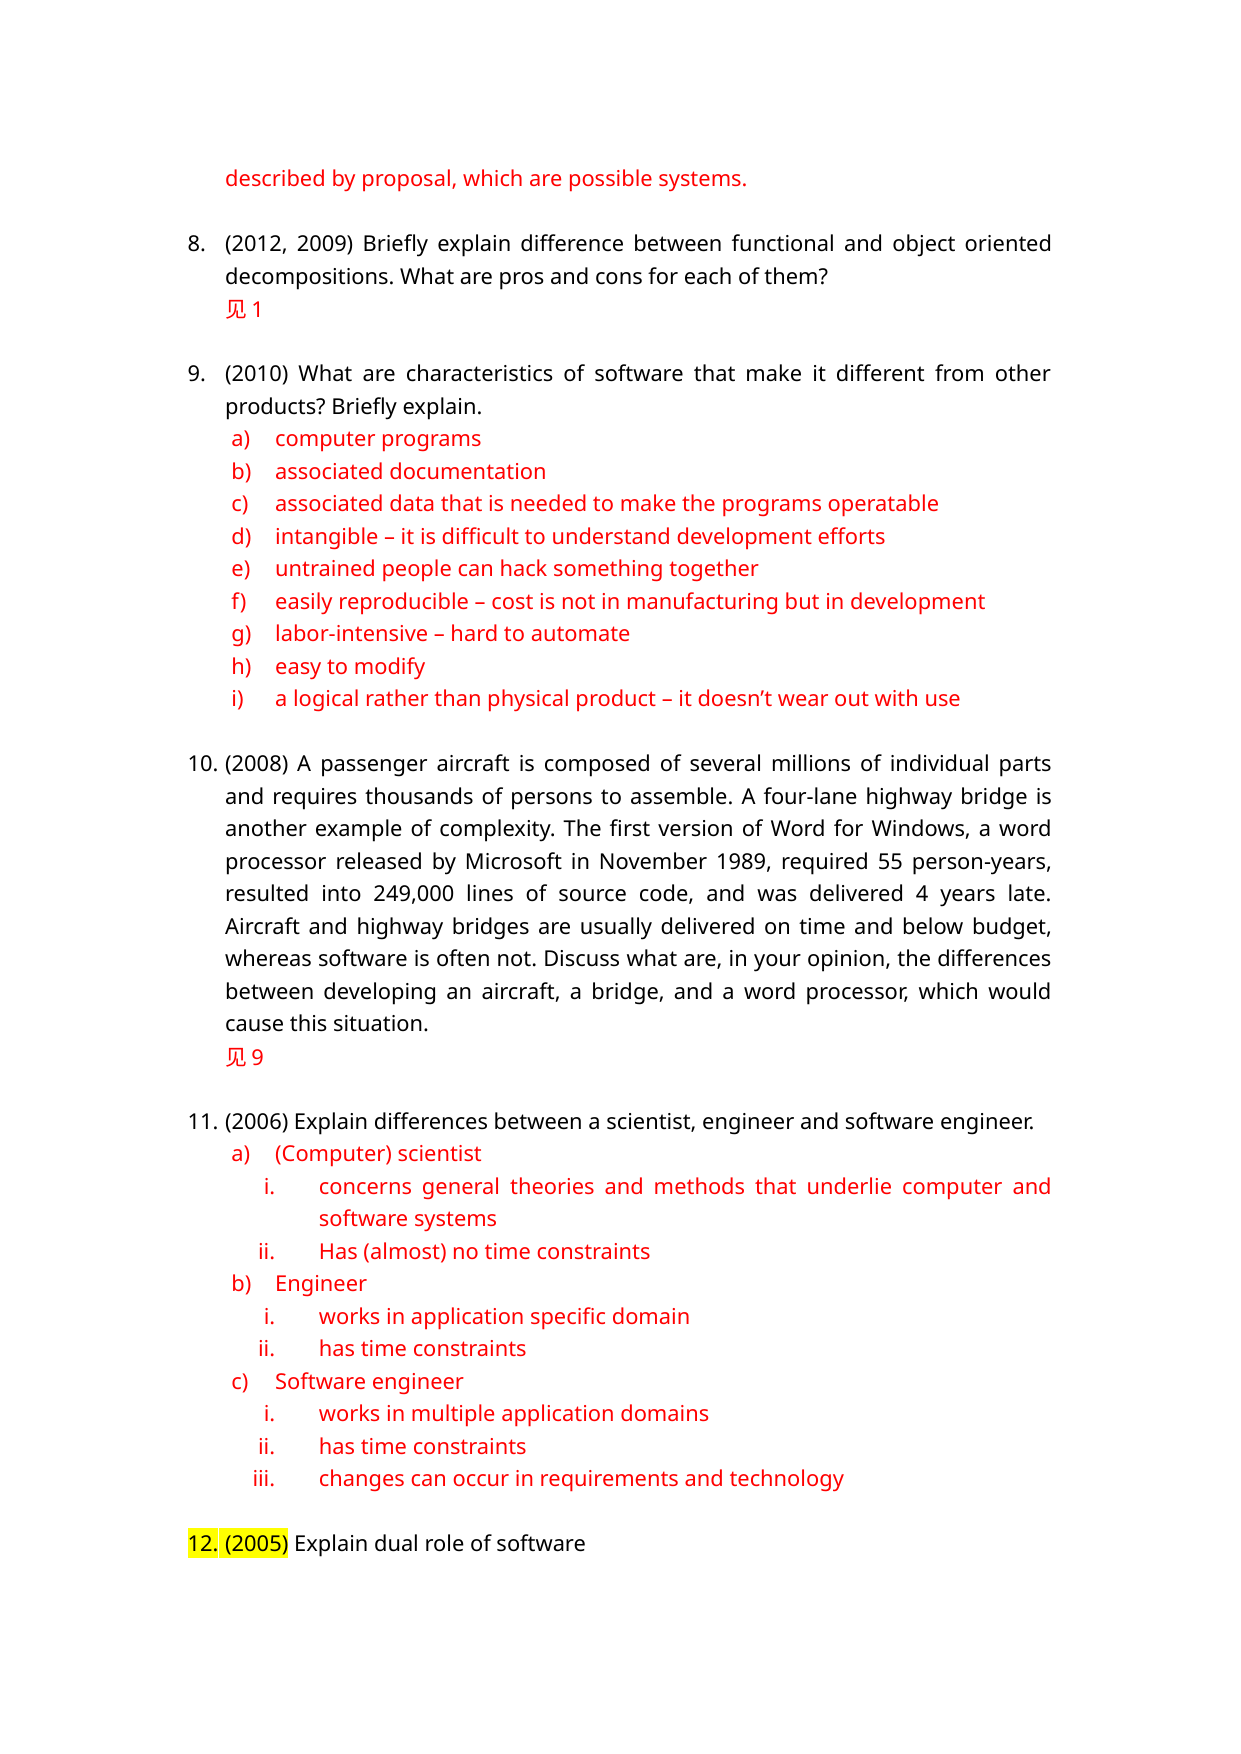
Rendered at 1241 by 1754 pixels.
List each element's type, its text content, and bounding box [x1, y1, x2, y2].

list Engineer [231, 1267, 1053, 1299]
list works in multiple application domains [275, 1397, 1053, 1429]
list (2012, 2009) Briefly explain difference between functional and object oriented decompositions. What are pros and cons for each of them? [187, 227, 1053, 292]
list has time constraints [275, 1429, 1053, 1462]
text 见1 [225, 292, 1053, 324]
list associated documentation [231, 454, 1053, 487]
list Has (almost) no time constraints [275, 1234, 1053, 1267]
list computer programs [231, 422, 1053, 454]
list has time constraints [275, 1332, 1053, 1364]
list (2005) Explain dual role of software [187, 1527, 1053, 1559]
list (Computer) scientist [231, 1137, 1053, 1169]
list associated data that is needed to make the programs operatable [231, 487, 1053, 519]
list changes can occur in requirements and technology [275, 1462, 1053, 1494]
list (2008) A passenger aircraft is composed of several millions of individual parts and requires thousands of persons to assemble. A four-lane highway bridge is another example of complexity. The first version of Word for Windows, a word processor released by Microsoft in November 1989, required 55 person-years, resulted into 249,000 lines of source code, and was delivered 4 years late. Aircraft and highway bridges are usually delivered on time and below budget, whereas software is often not. Discuss what are, in your opinion, the differences between developing an aircraft, a bridge, and a word processor, which would cause this situation. [187, 747, 1053, 1039]
list 见9 [225, 1039, 1053, 1072]
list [225, 162, 1053, 194]
list untrained people can hack something together [231, 552, 1053, 584]
list works in application specific domain [275, 1299, 1053, 1332]
list Software engineer [231, 1364, 1053, 1397]
list easily reproducible – cost is not in manufacturing but in development [231, 584, 1053, 617]
list labor-intensive – hard to automate [231, 617, 1053, 649]
list (2006) Explain differences between a scientist, engineer and software engineer. [187, 1104, 1053, 1137]
list a logical rather than physical product – it doesn’t wear out with use [231, 682, 1053, 714]
list easy to modify [231, 649, 1053, 682]
list concerns general theories and methods that underlie computer and software systems [275, 1169, 1053, 1234]
list intangible – it is difficult to understand development efforts [231, 519, 1053, 552]
list (2010) What are characteristics of software that make it different from other products? Briefly explain. [187, 357, 1053, 422]
